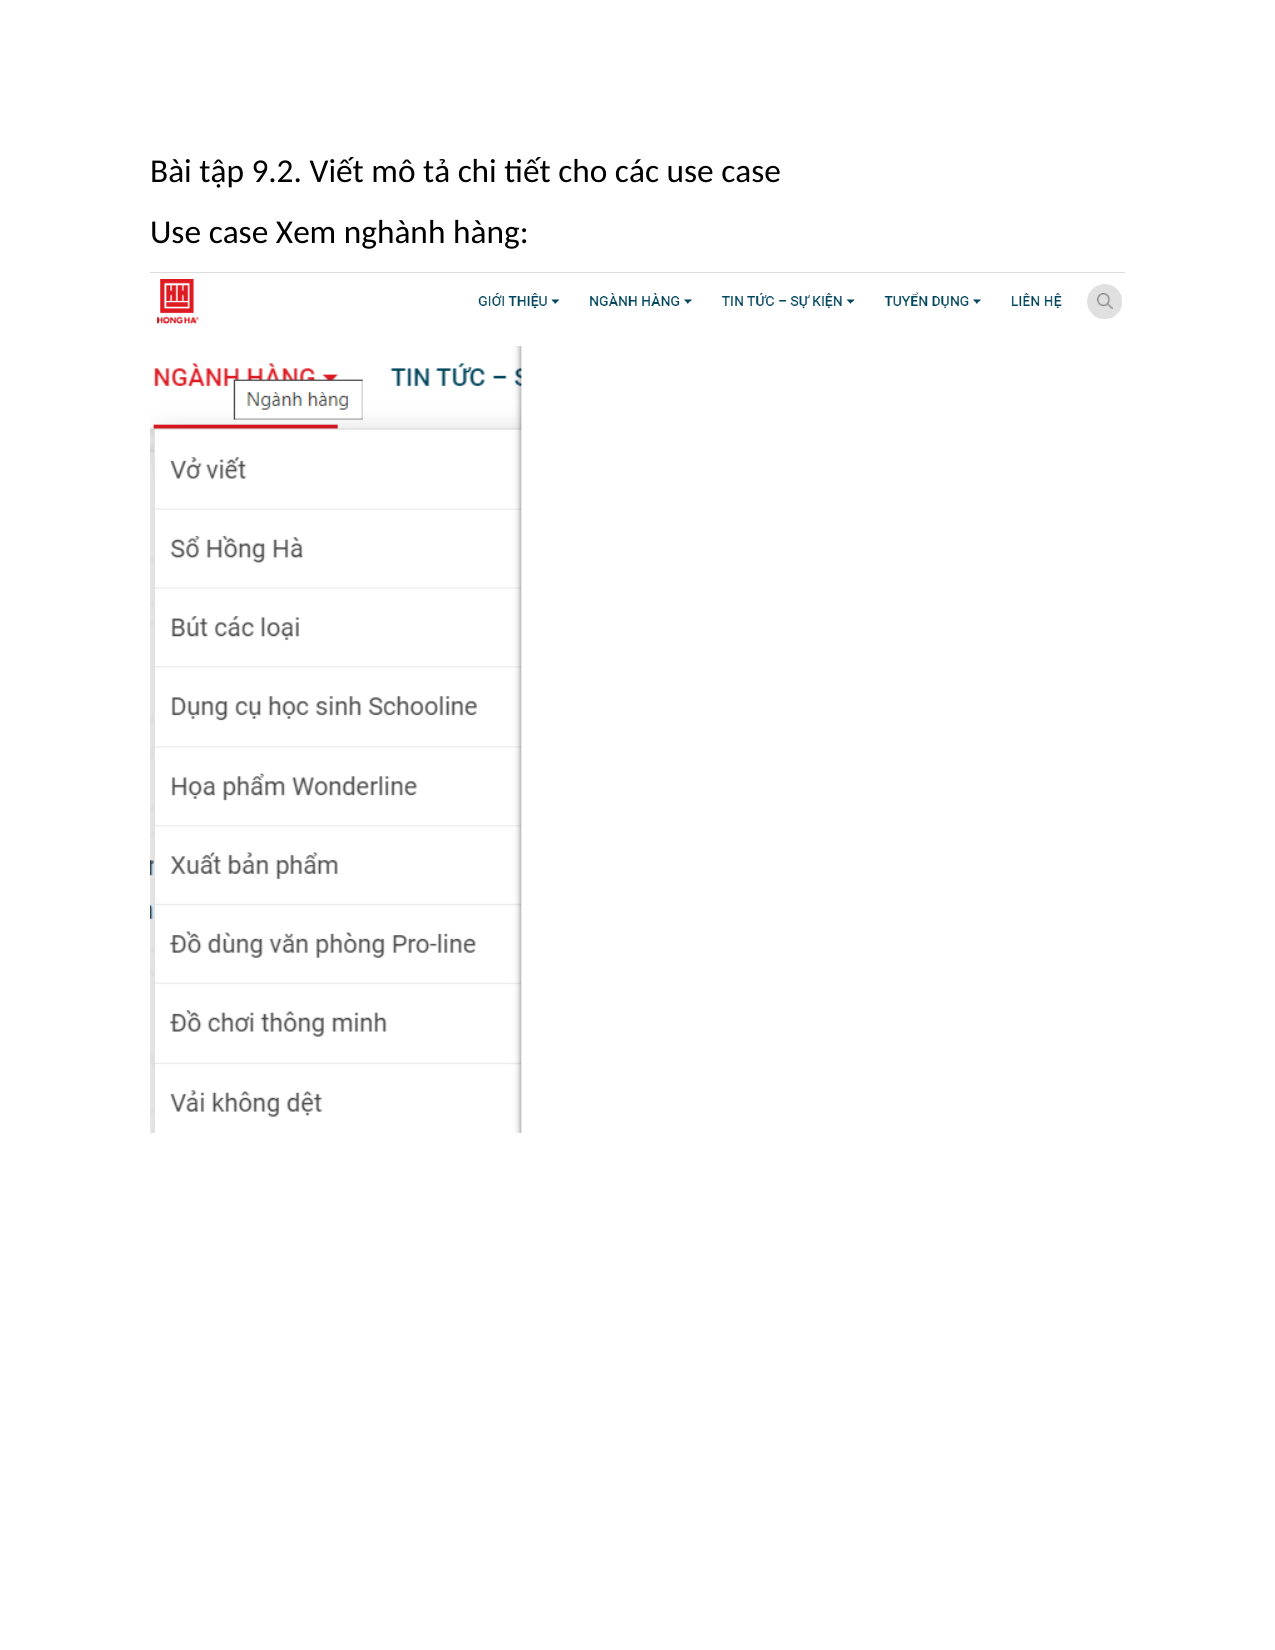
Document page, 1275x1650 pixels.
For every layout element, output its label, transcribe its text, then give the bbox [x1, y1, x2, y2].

text Use case Xem nghành hàng: [150, 211, 1125, 251]
picture [150, 346, 522, 1133]
text Bài tập 9.2. Viết mô tả chi tiết cho các use case [150, 150, 1125, 191]
picture [150, 271, 1125, 328]
